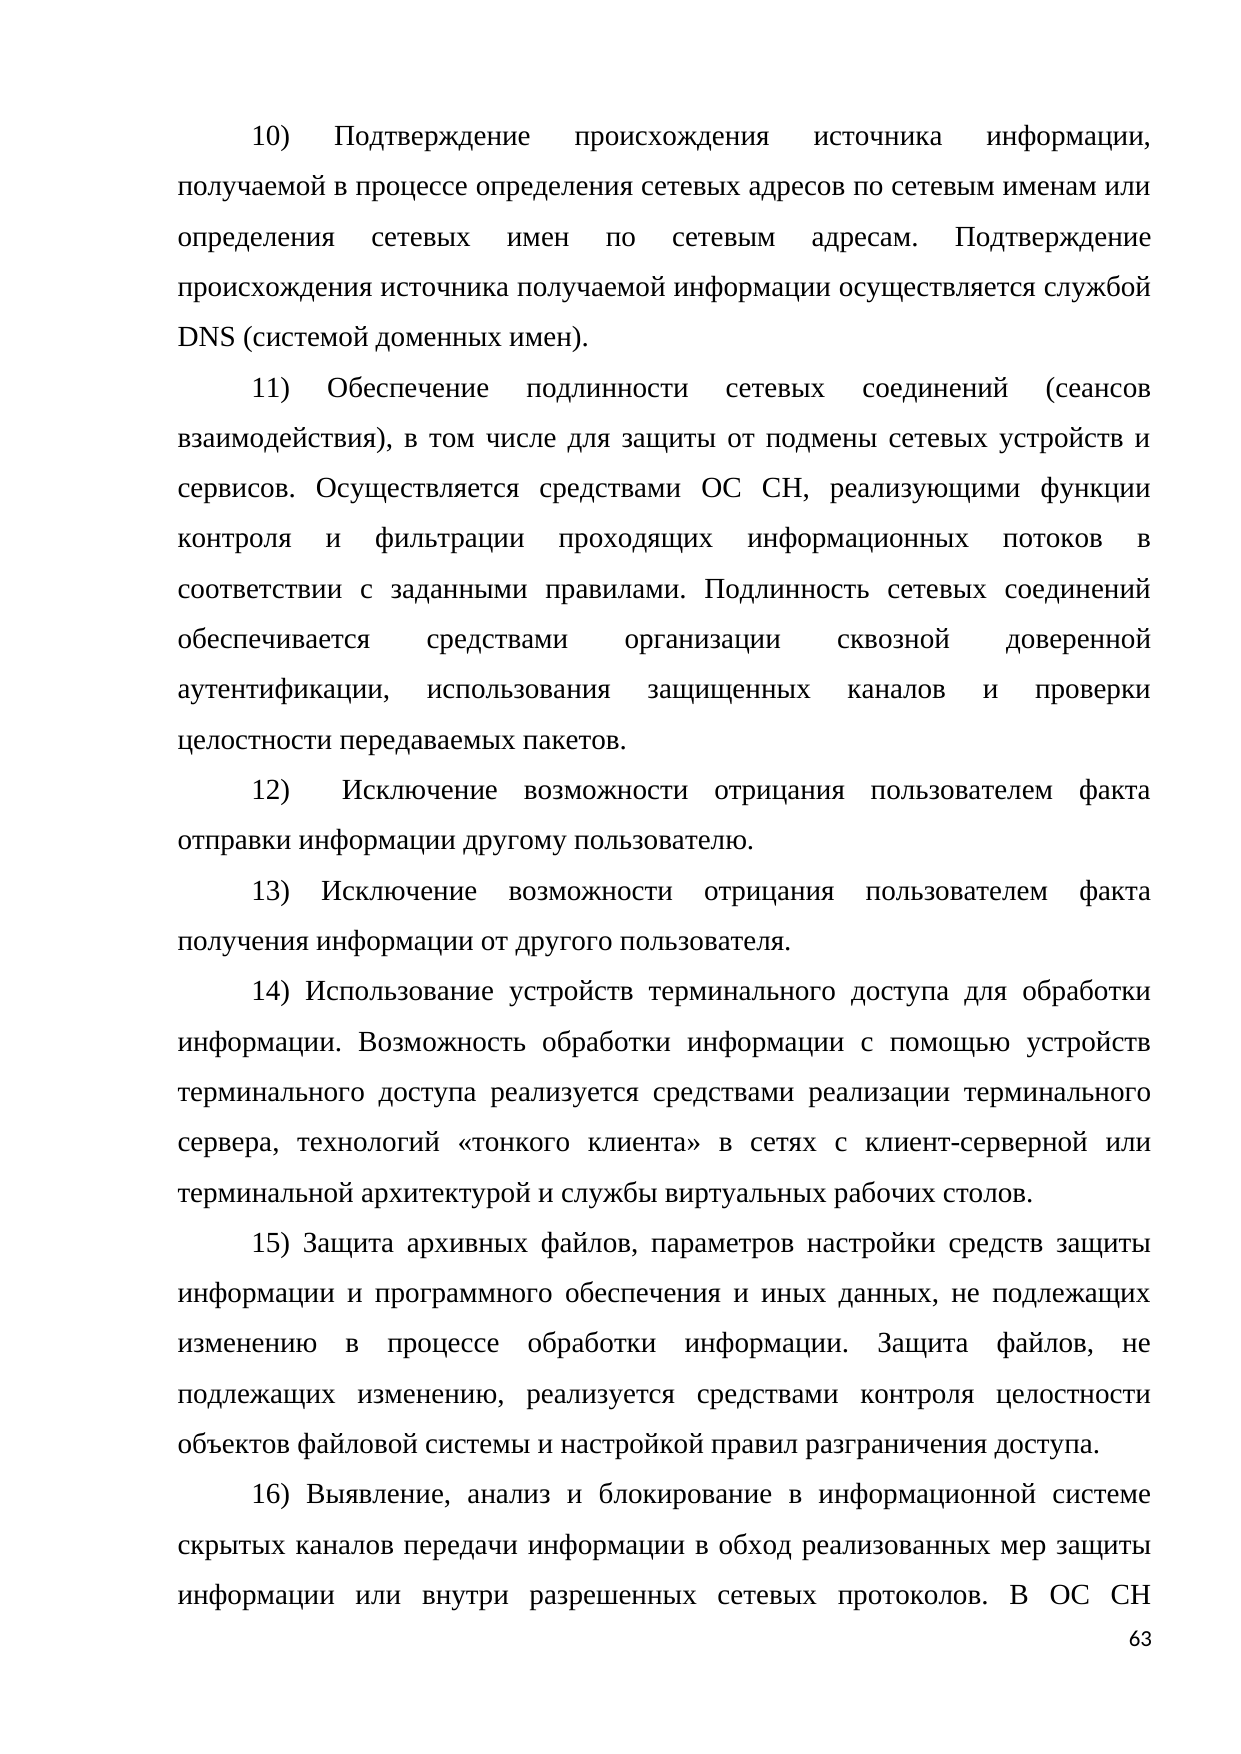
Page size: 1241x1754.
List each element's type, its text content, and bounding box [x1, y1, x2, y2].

text 12) Исключение возможности отрицания пользователем факта отправки информации другому пользователю. [177, 772, 1152, 856]
text 10) Подтверждение происхождения источника информации, получаемой в процессе определения сетевых адресов по сетевым именам или определения сетевых имен по сетевым адресам. Подтверждение происхождения источника получаемой информации осуществляется службой DNS (системой доменных имен). [177, 118, 1152, 353]
text 15) Защита архивных файлов, параметров настройки средств защиты информации и программного обеспечения и иных данных, не подлежащих изменению в процессе обработки информации. Защита файлов, не подлежащих изменению, реализуется средствами контроля целостности объектов файловой системы и настройкой правил разграничения доступа. [177, 1225, 1152, 1460]
text 14) Использование устройств терминального доступа для обработки информации. Возможность обработки информации с помощью устройств терминального доступа реализуется средствами реализации терминального сервера, технологий «тонкого клиента» в сетях с клиент-серверной или терминальной архитектурой и службы виртуальных рабочих столов. [177, 973, 1152, 1208]
text 13) Исключение возможности отрицания пользователем факта получения информации от другого пользователя. [177, 873, 1152, 957]
text 11) Обеспечение подлинности сетевых соединений (сеансов взаимодействия), в том числе для защиты от подмены сетевых устройств и сервисов. Осуществляется средствами ОС СН, реализующими функции контроля и фильтрации проходящих информационных потоков в соответствии с заданными правилами. Подлинность сетевых соединений обеспечивается средствами организации сквозной доверенной аутентификации, использования защищенных каналов и проверки целостности передаваемых пакетов. [177, 370, 1152, 755]
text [177, 1477, 1152, 1611]
